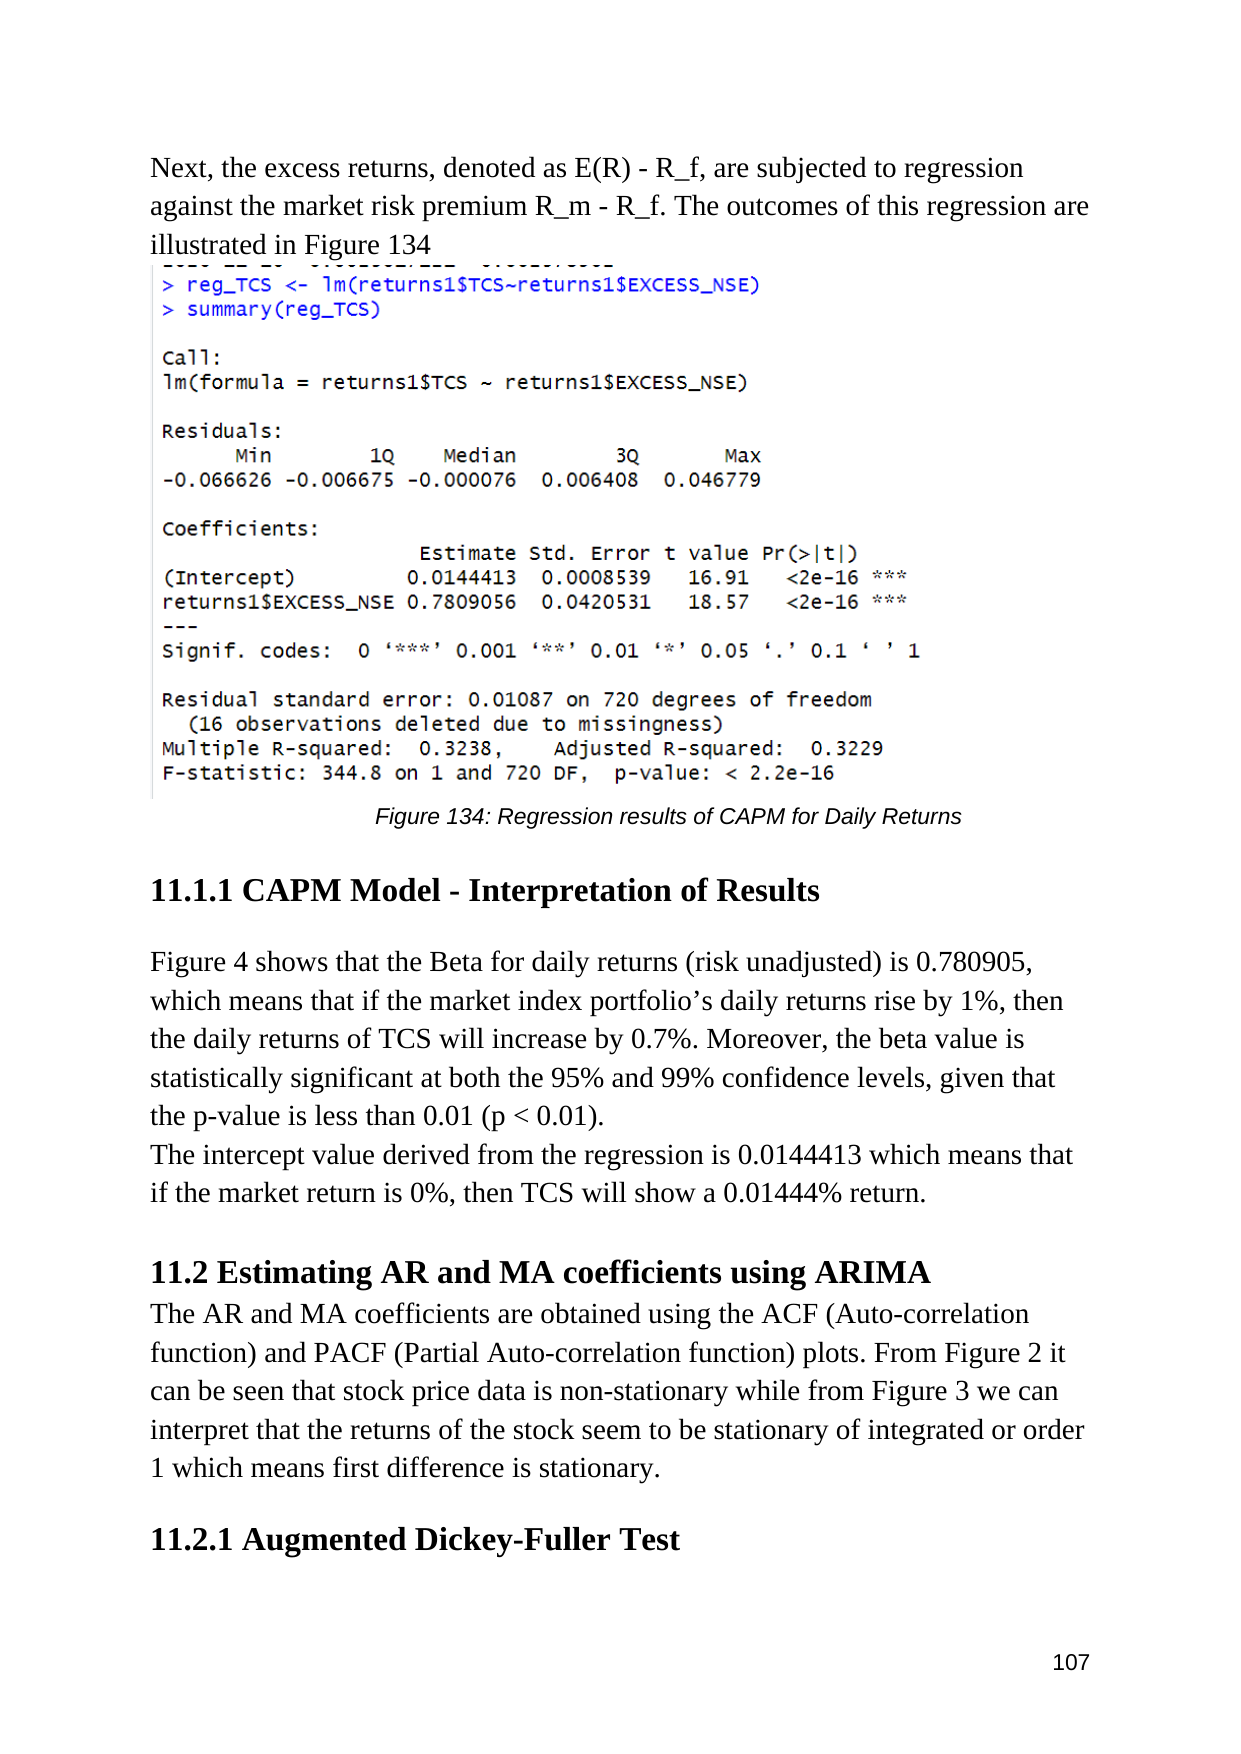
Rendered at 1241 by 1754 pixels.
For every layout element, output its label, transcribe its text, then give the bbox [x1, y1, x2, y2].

text Next, the excess returns, denoted as E(R) - R_f, are subjected to regression against the market risk premium R_m - R_f. The outcomes of this regression are illustrated in Figure 134 [150, 150, 1090, 261]
text The intercept value derived from the regression is 0.0144413 which means that if the market return is 0%, then TCS will show a 0.01444% return. [150, 1137, 1090, 1209]
text Figure 4 shows that the Beta for daily returns (risk unadjusted) is 0.780905, which means that if the market index portfolio’s daily returns rise by 1%, then the daily returns of TCS will increase by 0.7%. Moreover, the beta value is statistically significant at both the 95% and 99% confidence levels, given that the p-value is less than 0.01 (p < 0.01). [150, 944, 1090, 1132]
text 11.2.1 Augmented Dickey-Fuller Test [150, 1519, 1090, 1558]
text Figure 134: Regression results of CAPM for Daily Returns [150, 803, 1090, 829]
text 11.1.1 CAPM Model - Interpretation of Results [150, 870, 1090, 908]
text 11.2 Estimating AR and MA coefficients using ARIMA [150, 1252, 1090, 1291]
picture [150, 265, 1091, 799]
text The AR and MA coefficients are obtained using the ACF (Auto-correlation function) and PACF (Partial Auto-correlation function) plots. From Figure 2 it can be seen that stock price data is non-stationary while from Figure 3 we can interpret that the returns of the stock seem to be stationary of integrated or order 1 which means first difference is stationary. [150, 1296, 1090, 1484]
